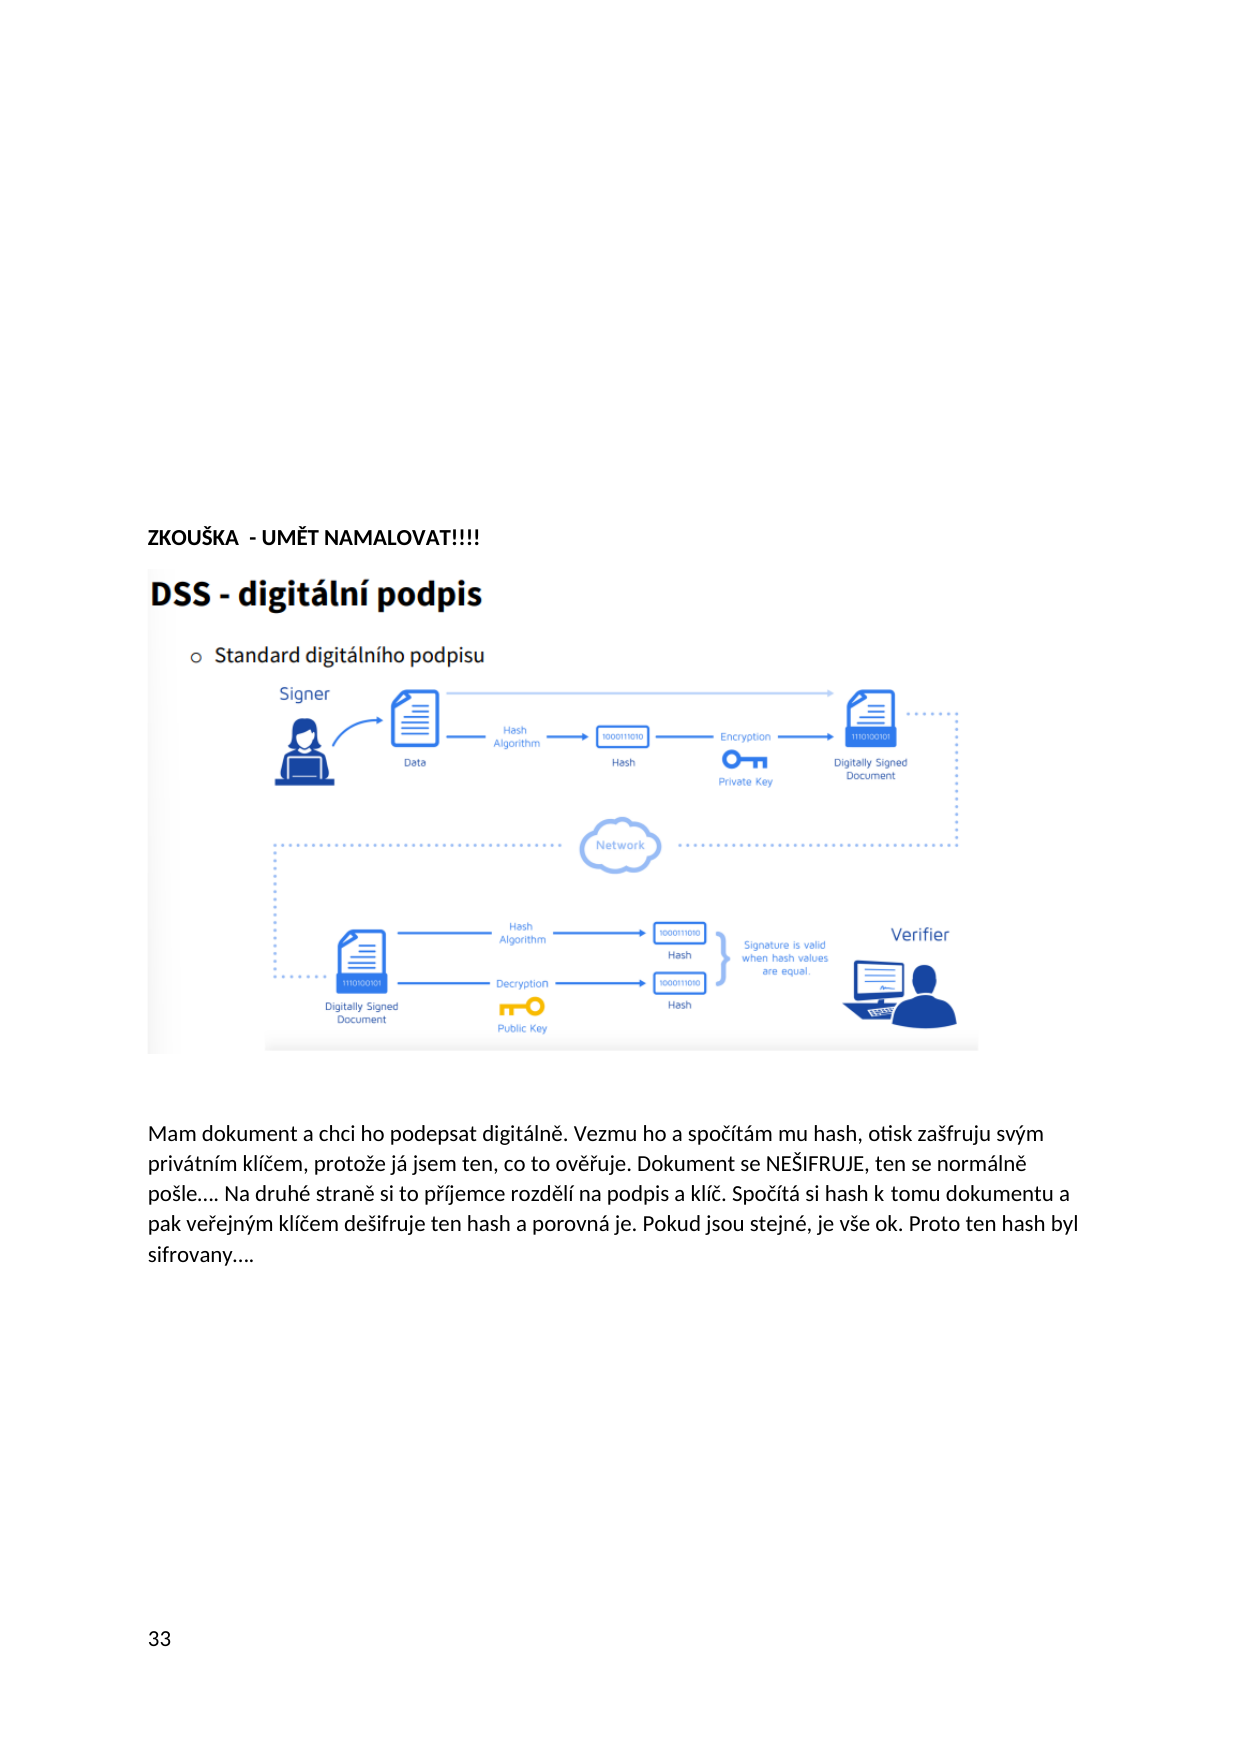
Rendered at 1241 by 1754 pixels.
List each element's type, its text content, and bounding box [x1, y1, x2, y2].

picture [147, 569, 1093, 1054]
text ZKOUŠKA - UMĚT NAMALOVAT!!!! [148, 523, 1093, 551]
text Mam dokument a chci ho podepsat digitálně. Vezmu ho a spočítám mu hash, otisk zašfruju svým privátním klíčem, protože já jsem ten, co to ověřuje. Dokument se NEŠIFRUJE, ten se normálně pošle…. Na druhé straně si to příjemce rozdělí na podpis a klíč. Spočítá si hash k tomu dokumentu a pak veřejným klíčem dešifruje ten hash a porovná je. Pokud jsou stejné, je vše ok. Proto ten hash byl sifrovany…. [148, 1119, 1093, 1268]
